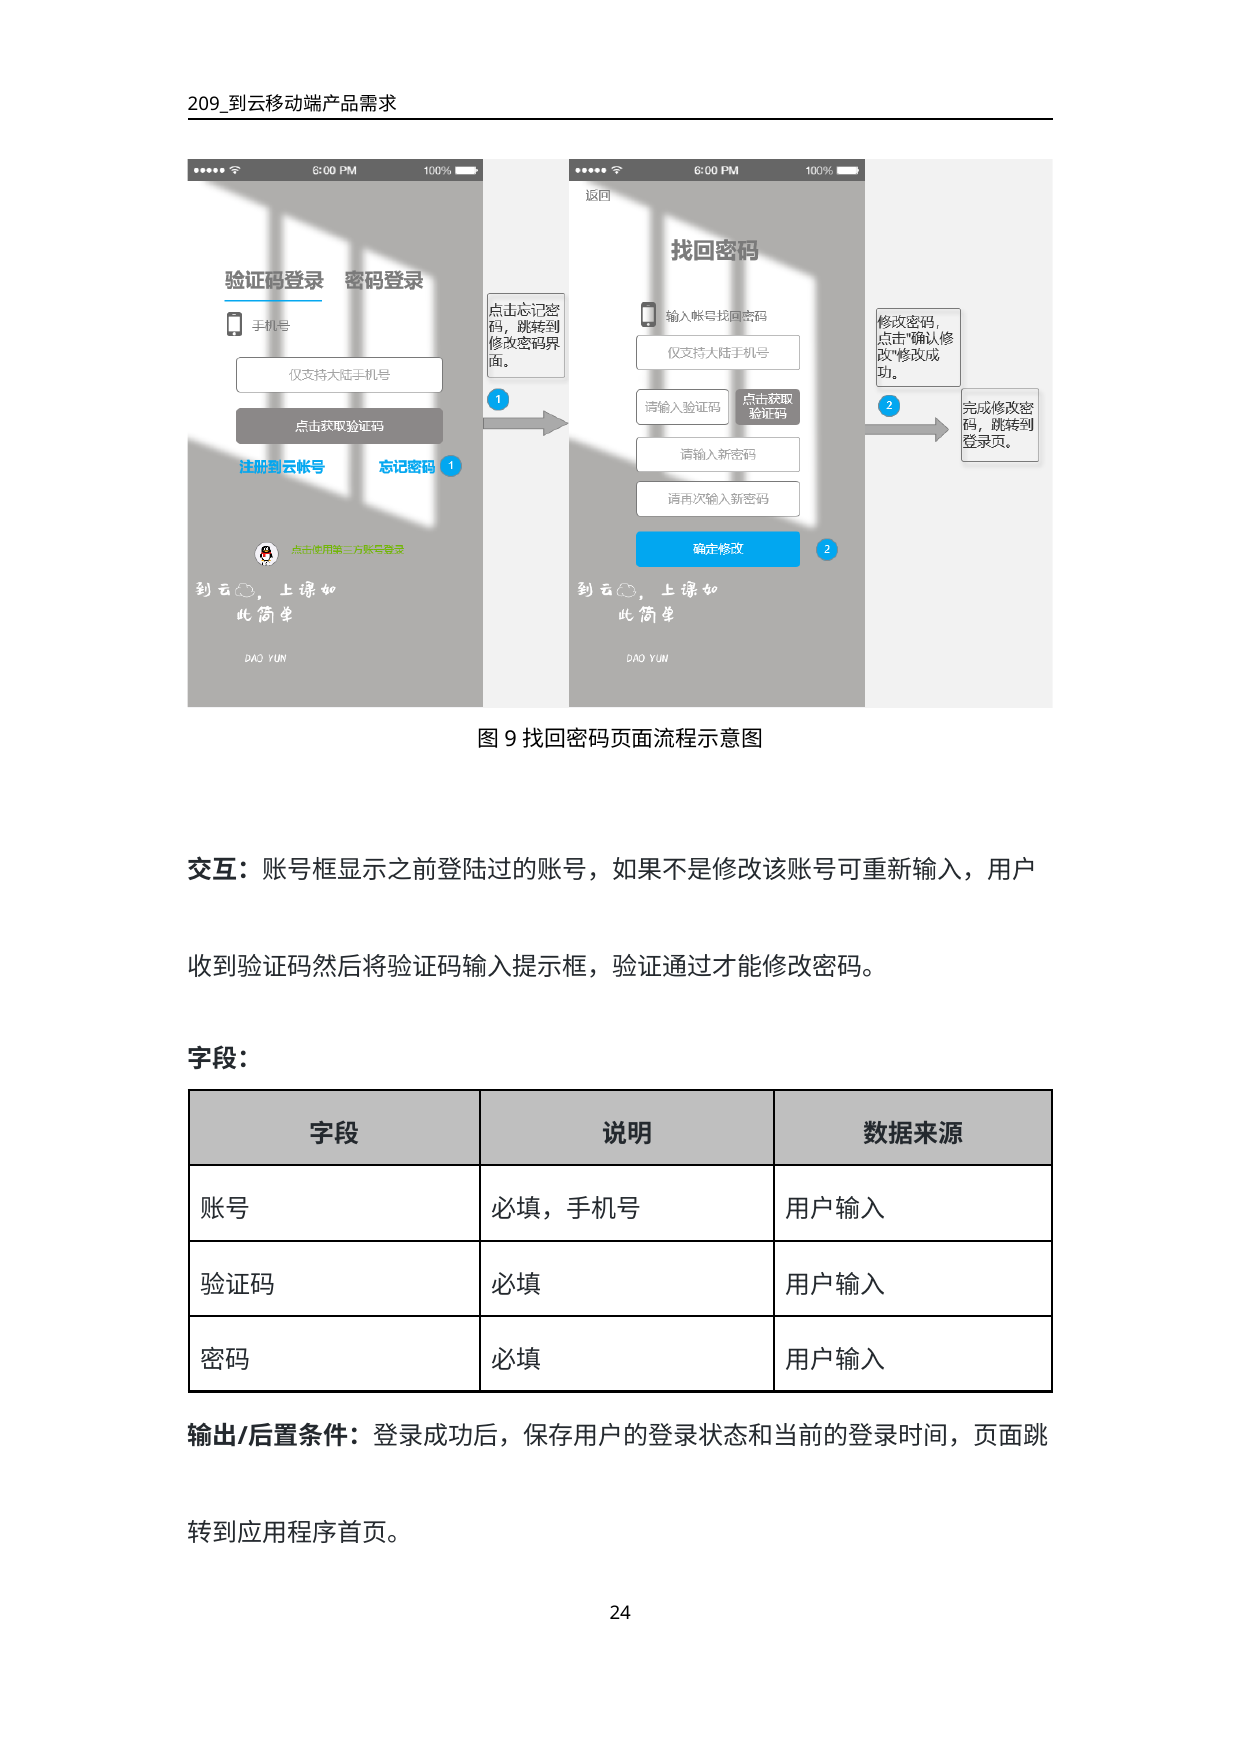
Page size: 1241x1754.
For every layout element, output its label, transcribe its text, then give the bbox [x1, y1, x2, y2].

table_cell 用户输入 [775, 1166, 1051, 1239]
table_cell 密码 [190, 1317, 479, 1390]
picture [187, 159, 1053, 708]
table_cell 账号 [190, 1166, 479, 1239]
table_cell 必填 [481, 1242, 773, 1315]
text 交互：账号框显示之前登陆过的账号，如果不是修改该账号可重新输入，用户收到验证码然后将验证码输入提示框，验证通过才能修改密码。 [187, 835, 1053, 997]
table_cell 用户输入 [775, 1317, 1051, 1390]
table_cell 必填，手机号 [481, 1166, 773, 1239]
table_header 字段 [190, 1091, 479, 1164]
text 图 9 找回密码页面流程示意图 [187, 721, 1053, 753]
table_cell 必填 [481, 1317, 773, 1390]
table_cell 验证码 [190, 1242, 479, 1315]
text 字段： [187, 1024, 1053, 1089]
text 输出/后置条件：登录成功后，保存用户的登录状态和当前的登录时间，页面跳转到应用程序首页。 [187, 1401, 1053, 1563]
table_header 说明 [481, 1091, 773, 1164]
table_cell 用户输入 [775, 1242, 1051, 1315]
table_header 数据来源 [775, 1091, 1051, 1164]
